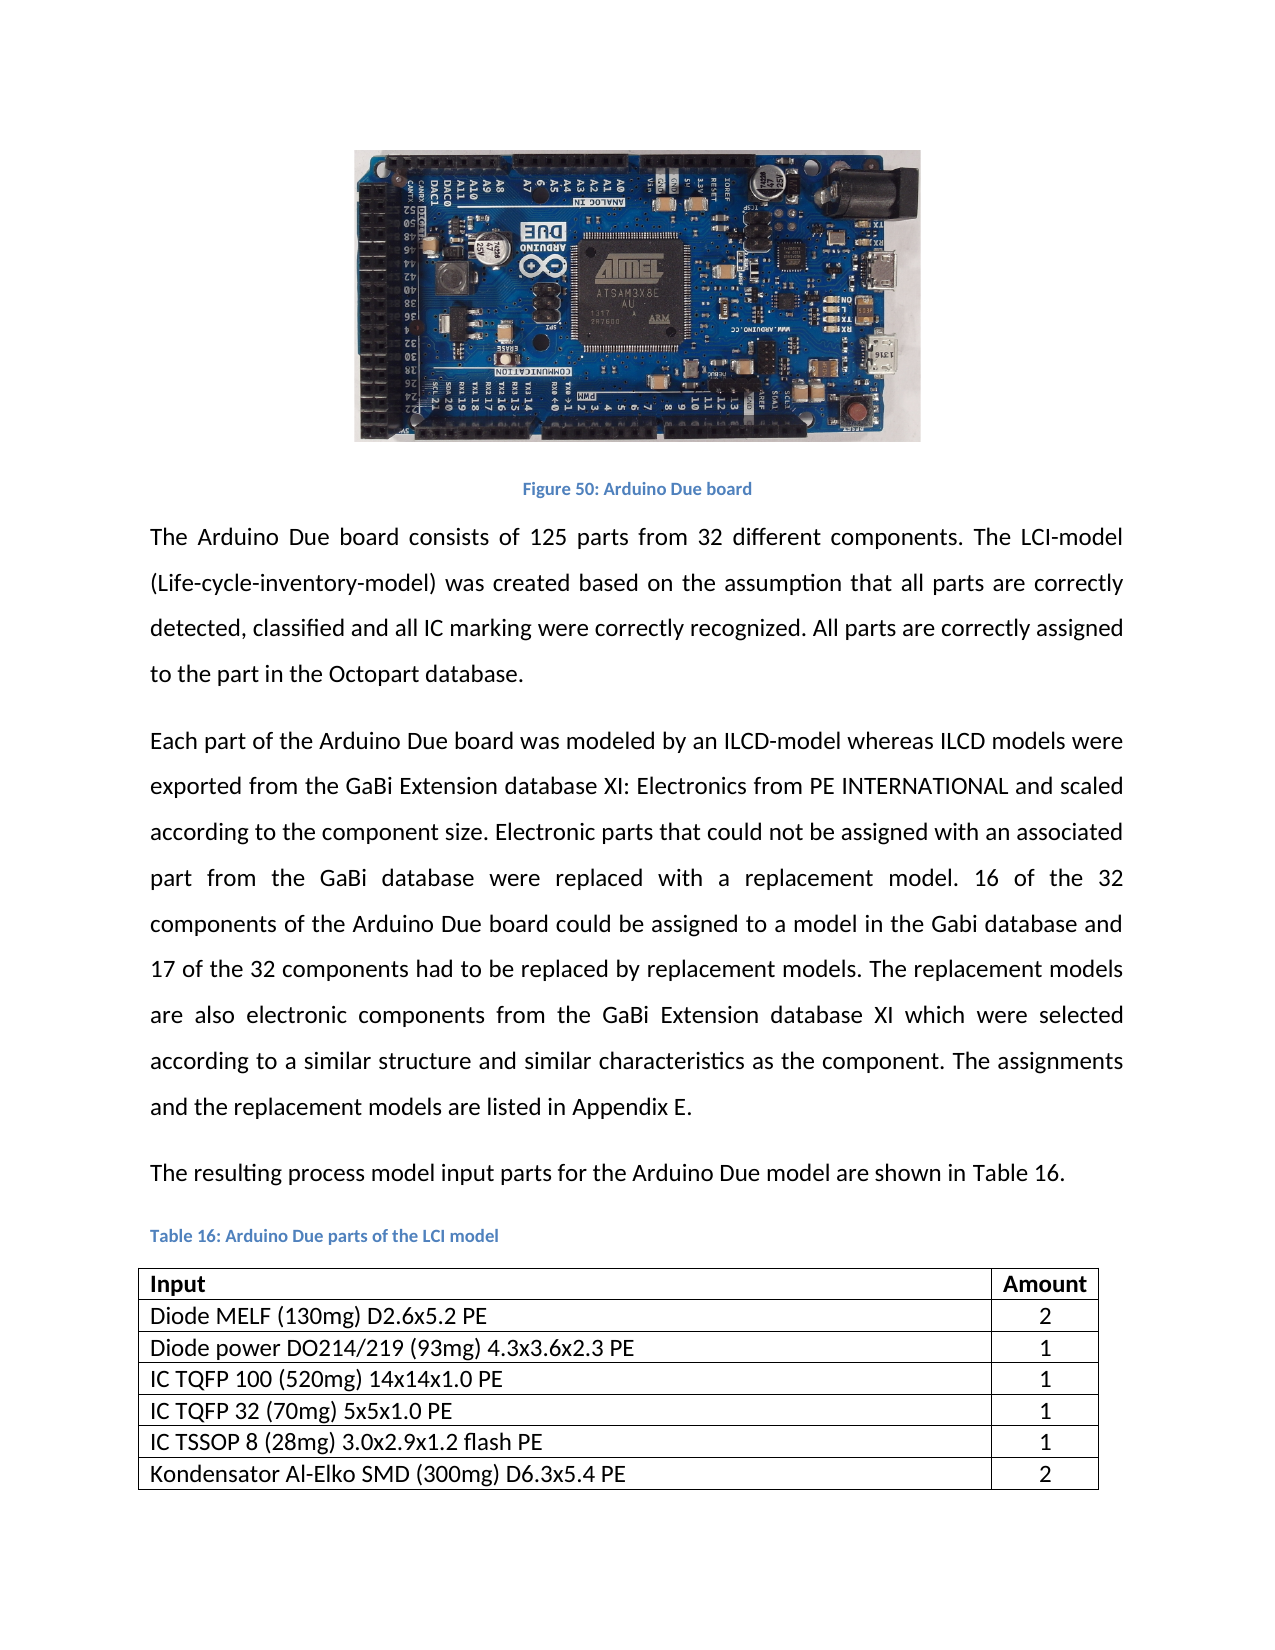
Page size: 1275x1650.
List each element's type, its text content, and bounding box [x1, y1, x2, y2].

picture [354, 150, 921, 442]
table_header Input [139, 1269, 991, 1299]
table_cell Diode power DO214/219 (93mg) 4.3x3.6x2.3 PE [139, 1332, 991, 1362]
text Each part of the Arduino Due board was modeled by an ILCD-model whereas ILCD models were exported from the GaBi Extension database XI: Electronics from PE INTERNATIONAL and scaled according to the component size. Electronic parts that could not be assigned with an associated part from the GaBi database were replaced with a replacement model. 16 of the 32 components of the Arduino Due board could be assigned to a model in the Gabi database and 17 of the 32 components had to be replaced by replacement models. The replacement models are also electronic components from the GaBi Extension database XI which were selected according to a similar structure and similar characteristics as the component. The assignments and the replacement models are listed in Appendix E. [150, 725, 1125, 1121]
table_cell 2 [992, 1458, 1098, 1488]
table_cell 2 [992, 1300, 1098, 1331]
table_cell 1 [992, 1395, 1098, 1425]
table_cell Kondensator Al-Elko SMD (300mg) D6.3x5.4 PE [139, 1458, 991, 1488]
table_cell IC TQFP 32 (70mg) 5x5x1.0 PE [139, 1395, 991, 1425]
table_cell IC TSSOP 8 (28mg) 3.0x2.9x1.2 flash PE [139, 1426, 991, 1457]
table_header Amount [992, 1269, 1098, 1299]
text The Arduino Due board consists of 125 parts from 32 different components. The LCI-model (Life-cycle-inventory-model) was created based on the assumption that all parts are correctly detected, classified and all IC marking were correctly recognized. All parts are correctly assigned to the part in the Octopart database. [150, 521, 1125, 689]
table_cell IC TQFP 100 (520mg) 14x14x1.0 PE [139, 1363, 991, 1394]
table_cell 1 [992, 1426, 1098, 1457]
table_cell 1 [992, 1363, 1098, 1394]
text The resulting process model input parts for the Arduino Due model are shown in Table 16. [150, 1157, 1125, 1188]
table_cell 1 [992, 1332, 1098, 1362]
table_cell Diode MELF (130mg) D2.6x5.2 PE [139, 1300, 991, 1331]
